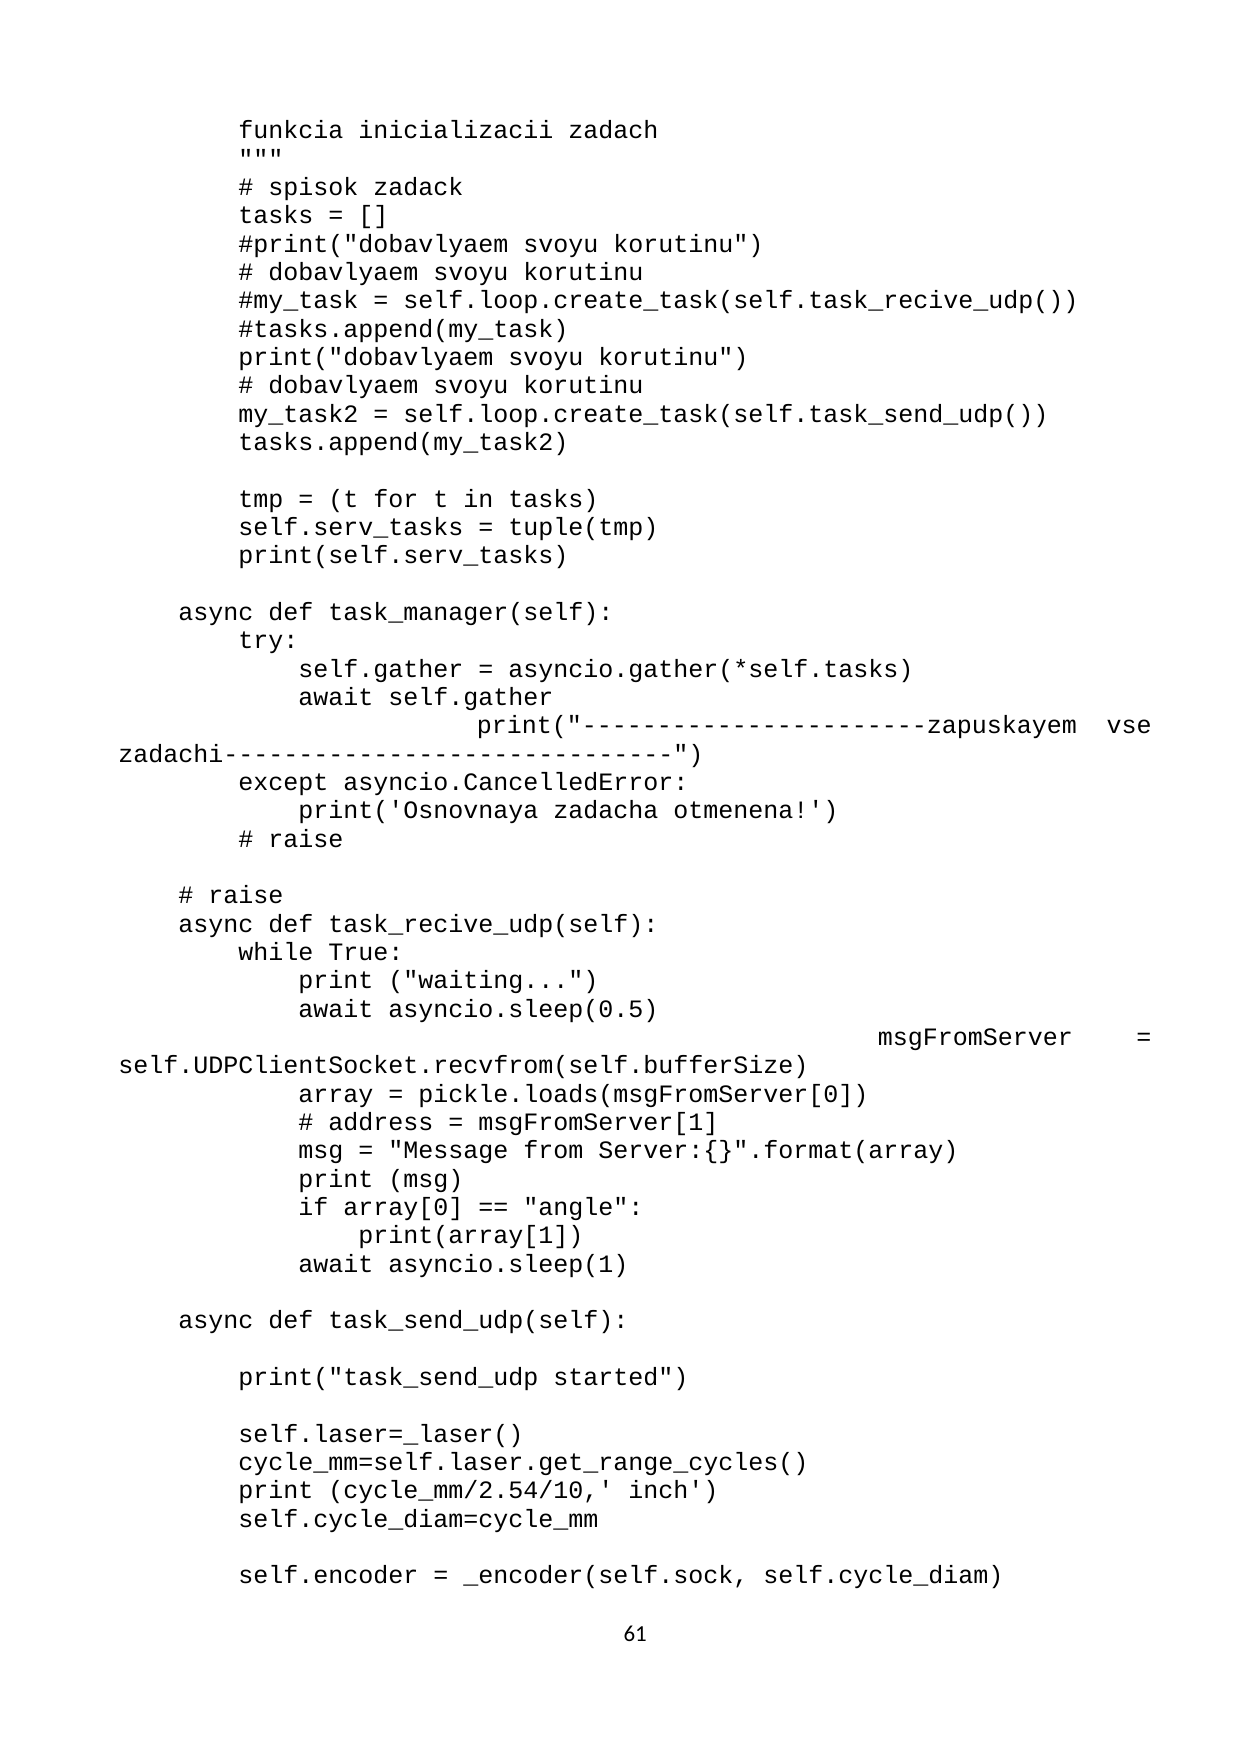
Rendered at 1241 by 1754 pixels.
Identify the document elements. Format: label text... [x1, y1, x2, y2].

text tasks.append(my_task2) [118, 430, 1152, 458]
text #tasks.append(my_task) [118, 316, 1152, 345]
text try: [118, 628, 1152, 656]
text self.encoder = _encoder(self.sock, self.cycle_diam) [118, 1563, 1152, 1591]
text # spisok zadack [118, 175, 1152, 203]
text self.laser=_laser() [118, 1421, 1152, 1450]
text async def task_recive_udp(self): [118, 911, 1152, 940]
text self.cycle_diam=cycle_mm [118, 1506, 1152, 1535]
text print ("waiting...") [118, 968, 1152, 996]
text cycle_mm=self.laser.get_range_cycles() [118, 1450, 1152, 1478]
text print('Osnovnaya zadacha otmenena!') [118, 798, 1152, 826]
text # dobavlyaem svoyu korutinu [118, 260, 1152, 288]
text except asyncio.CancelledError: [118, 770, 1152, 798]
text """ [118, 146, 1152, 175]
text msg = "Message from Server:{}".format(array) [118, 1138, 1152, 1166]
text print("-----------------------zapuskayem vse zadachi------------------------------") [118, 713, 1152, 770]
text my_task2 = self.loop.create_task(self.task_send_udp()) [118, 401, 1152, 430]
text array = pickle.loads(msgFromServer[0]) [118, 1081, 1152, 1110]
text # dobavlyaem svoyu korutinu [118, 373, 1152, 401]
text print(array[1]) [118, 1223, 1152, 1251]
text # raise [118, 883, 1152, 911]
text print("task_send_udp started") [118, 1365, 1152, 1393]
text print(self.serv_tasks) [118, 543, 1152, 571]
text # raise [118, 826, 1152, 855]
text print("dobavlyaem svoyu korutinu") [118, 345, 1152, 373]
text async def task_manager(self): [118, 600, 1152, 628]
text print (cycle_mm/2.54/10,' inch') [118, 1478, 1152, 1506]
text funkcia inicializacii zadach [118, 118, 1152, 146]
text tmp = (t for t in tasks) [118, 486, 1152, 515]
text self.gather = asyncio.gather(*self.tasks) [118, 656, 1152, 685]
text await asyncio.sleep(0.5) [118, 996, 1152, 1025]
text while True: [118, 940, 1152, 968]
text self.serv_tasks = tuple(tmp) [118, 515, 1152, 543]
text #my_task = self.loop.create_task(self.task_recive_udp()) [118, 288, 1152, 316]
text await self.gather [118, 685, 1152, 713]
text tasks = [] [118, 203, 1152, 231]
text # address = msgFromServer[1] [118, 1110, 1152, 1138]
text if array[0] == "angle": [118, 1195, 1152, 1223]
text await asyncio.sleep(1) [118, 1251, 1152, 1280]
text msgFromServer = self.UDPClientSocket.recvfrom(self.bufferSize) [118, 1025, 1152, 1081]
text print (msg) [118, 1166, 1152, 1195]
text #print("dobavlyaem svoyu korutinu") [118, 231, 1152, 260]
text async def task_send_udp(self): [118, 1308, 1152, 1336]
